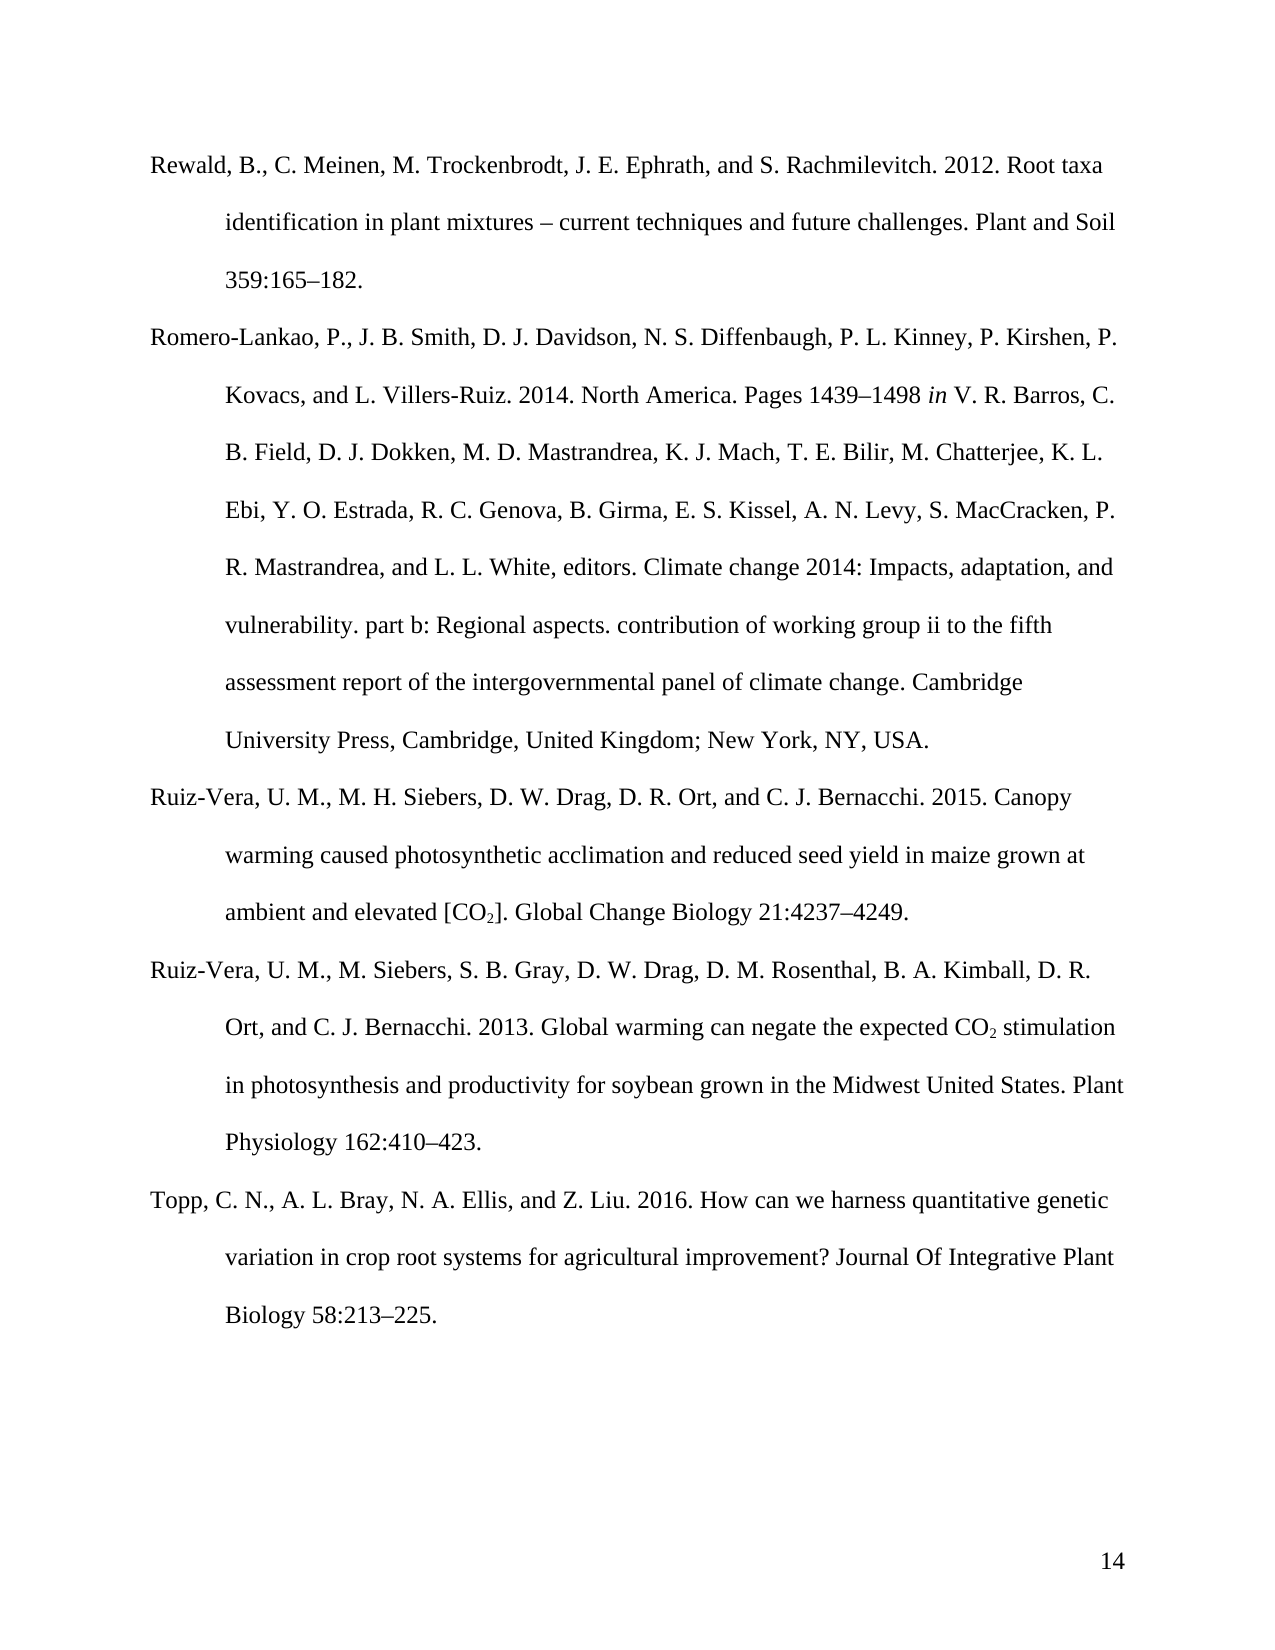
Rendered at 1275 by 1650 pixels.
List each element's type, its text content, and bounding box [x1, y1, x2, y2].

text Ruiz-Vera, U. M., M. H. Siebers, D. W. Drag, D. R. Ort, and C. J. Bernacchi. 2015. Canopy warming caused photosynthetic acclimation and reduced seed yield in maize grown at ambient and elevated [CO2]. Global Change Biology 21:4237–4249. [150, 782, 1125, 926]
text Ruiz-Vera, U. M., M. Siebers, S. B. Gray, D. W. Drag, D. M. Rosenthal, B. A. Kimball, D. R. Ort, and C. J. Bernacchi. 2013. Global warming can negate the expected CO2 stimulation in photosynthesis and productivity for soybean grown in the Midwest United States. Plant Physiology 162:410–423. [150, 955, 1125, 1156]
text Topp, C. N., A. L. Bray, N. A. Ellis, and Z. Liu. 2016. How can we harness quantitative genetic variation in crop root systems for agricultural improvement? Journal Of Integrative Plant Biology 58:213–225. [150, 1185, 1125, 1329]
text Rewald, B., C. Meinen, M. Trockenbrodt, J. E. Ephrath, and S. Rachmilevitch. 2012. Root taxa identification in plant mixtures – current techniques and future challenges. Plant and Soil 359:165–182. [150, 150, 1125, 294]
text Romero-Lankao, P., J. B. Smith, D. J. Davidson, N. S. Diffenbaugh, P. L. Kinney, P. Kirshen, P. Kovacs, and L. Villers-Ruiz. 2014. North America. Pages 1439–1498 in V. R. Barros, C. B. Field, D. J. Dokken, M. D. Mastrandrea, K. J. Mach, T. E. Bilir, M. Chatterjee, K. L. Ebi, Y. O. Estrada, R. C. Genova, B. Girma, E. S. Kissel, A. N. Levy, S. MacCracken, P. R. Mastrandrea, and L. L. White, editors. Climate change 2014: Impacts, adaptation, and vulnerability. part b: Regional aspects. contribution of working group ii to the fifth assessment report of the intergovernmental panel of climate change. Cambridge University Press, Cambridge, United Kingdom; New York, NY, USA. [150, 322, 1125, 754]
